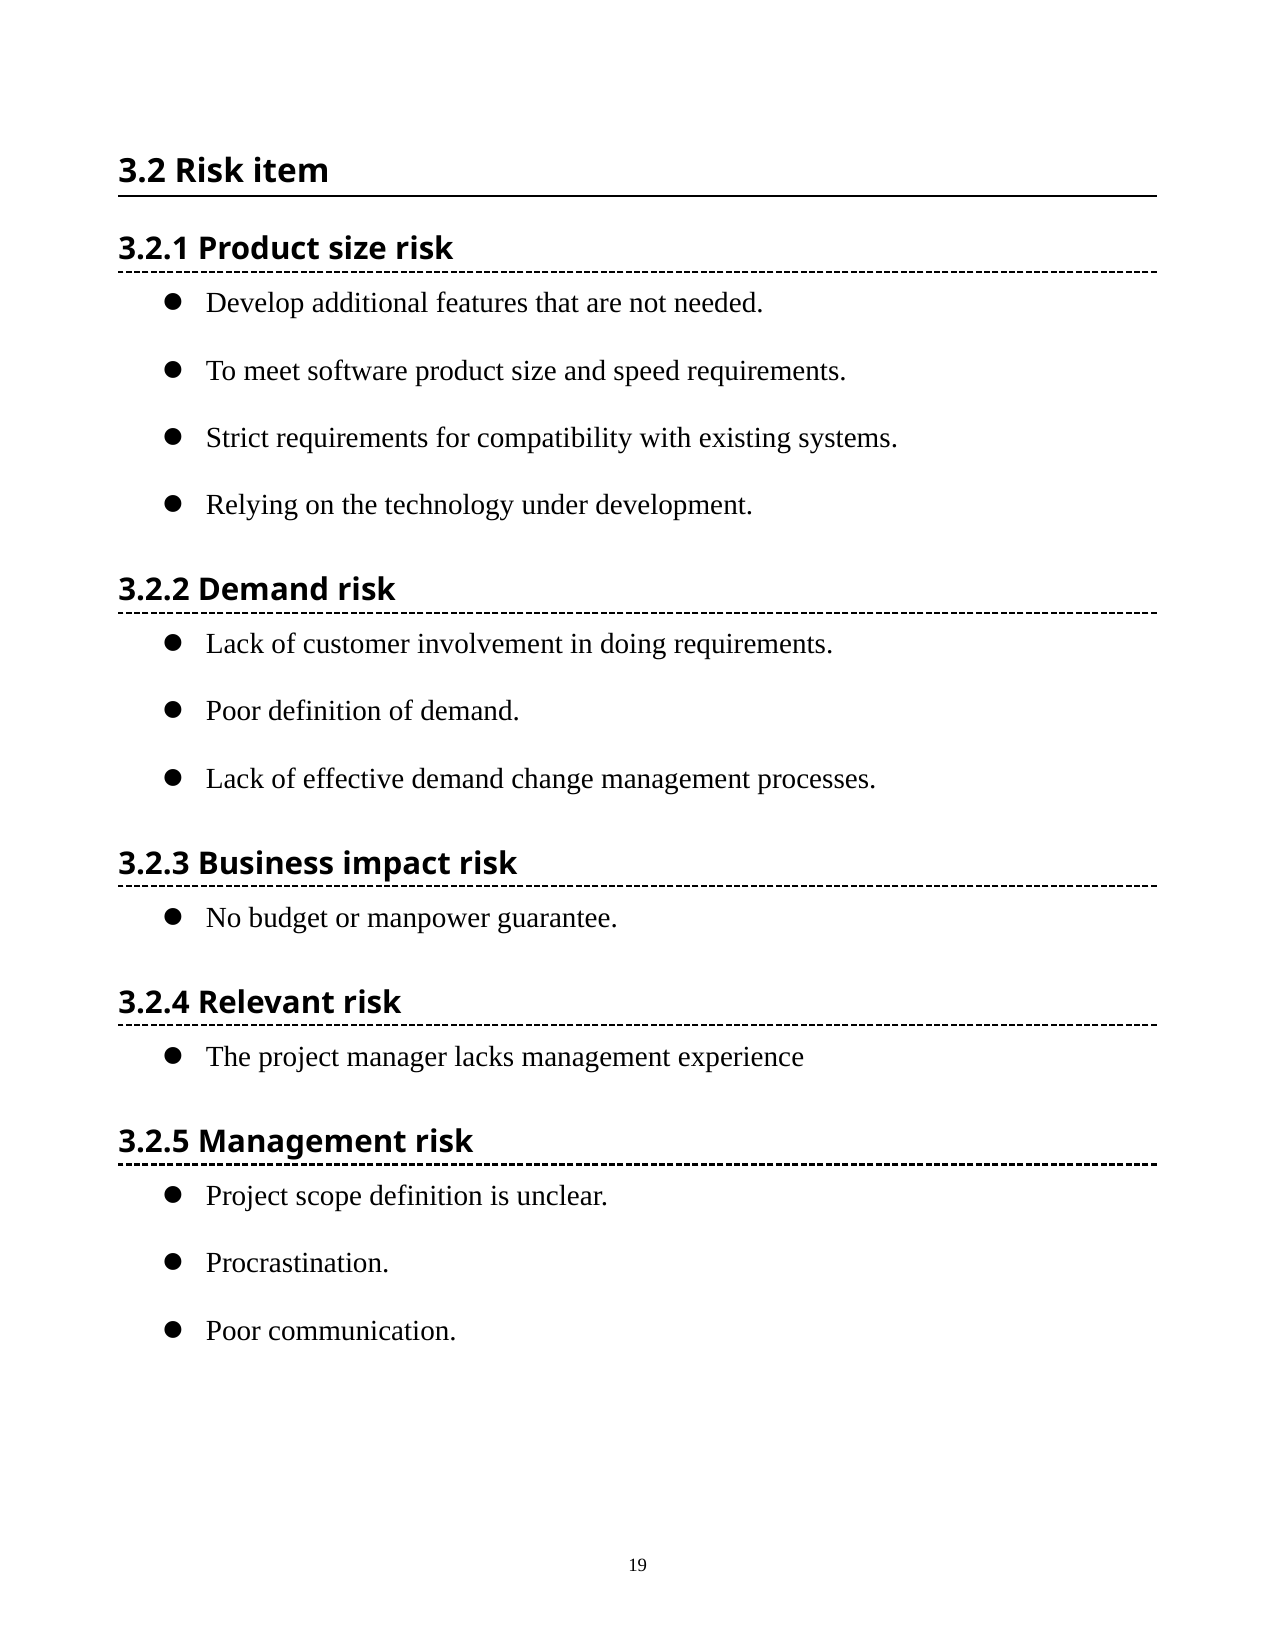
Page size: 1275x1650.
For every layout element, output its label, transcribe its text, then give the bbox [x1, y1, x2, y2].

list Strict requirements for compatibility with existing systems. [162, 420, 1157, 453]
list Procrastination. [162, 1245, 1157, 1279]
list Poor communication. [162, 1313, 1157, 1346]
list No budget or manpower guarantee. [162, 900, 1157, 933]
list Project scope definition is unclear. [162, 1178, 1157, 1212]
list Develop additional features that are not needed. [162, 285, 1157, 319]
list The project manager lacks management experience [162, 1039, 1157, 1073]
subtitle 3.2.3 Business impact risk [118, 841, 1157, 887]
subtitle 3.2.2 Demand risk [118, 567, 1157, 614]
subtitle 3.2.5 Management risk [118, 1119, 1157, 1166]
subtitle 3.2 Risk item [118, 147, 1157, 195]
list Relying on the technology under development. [162, 487, 1157, 521]
list Lack of customer involvement in doing requirements. [162, 626, 1157, 660]
list Poor definition of demand. [162, 693, 1157, 727]
subtitle 3.2.1 Product size risk [118, 226, 1157, 273]
list To meet software product size and speed requirements. [162, 353, 1157, 386]
list Lack of effective demand change management processes. [162, 761, 1157, 794]
subtitle 3.2.4 Relevant risk [118, 980, 1157, 1026]
